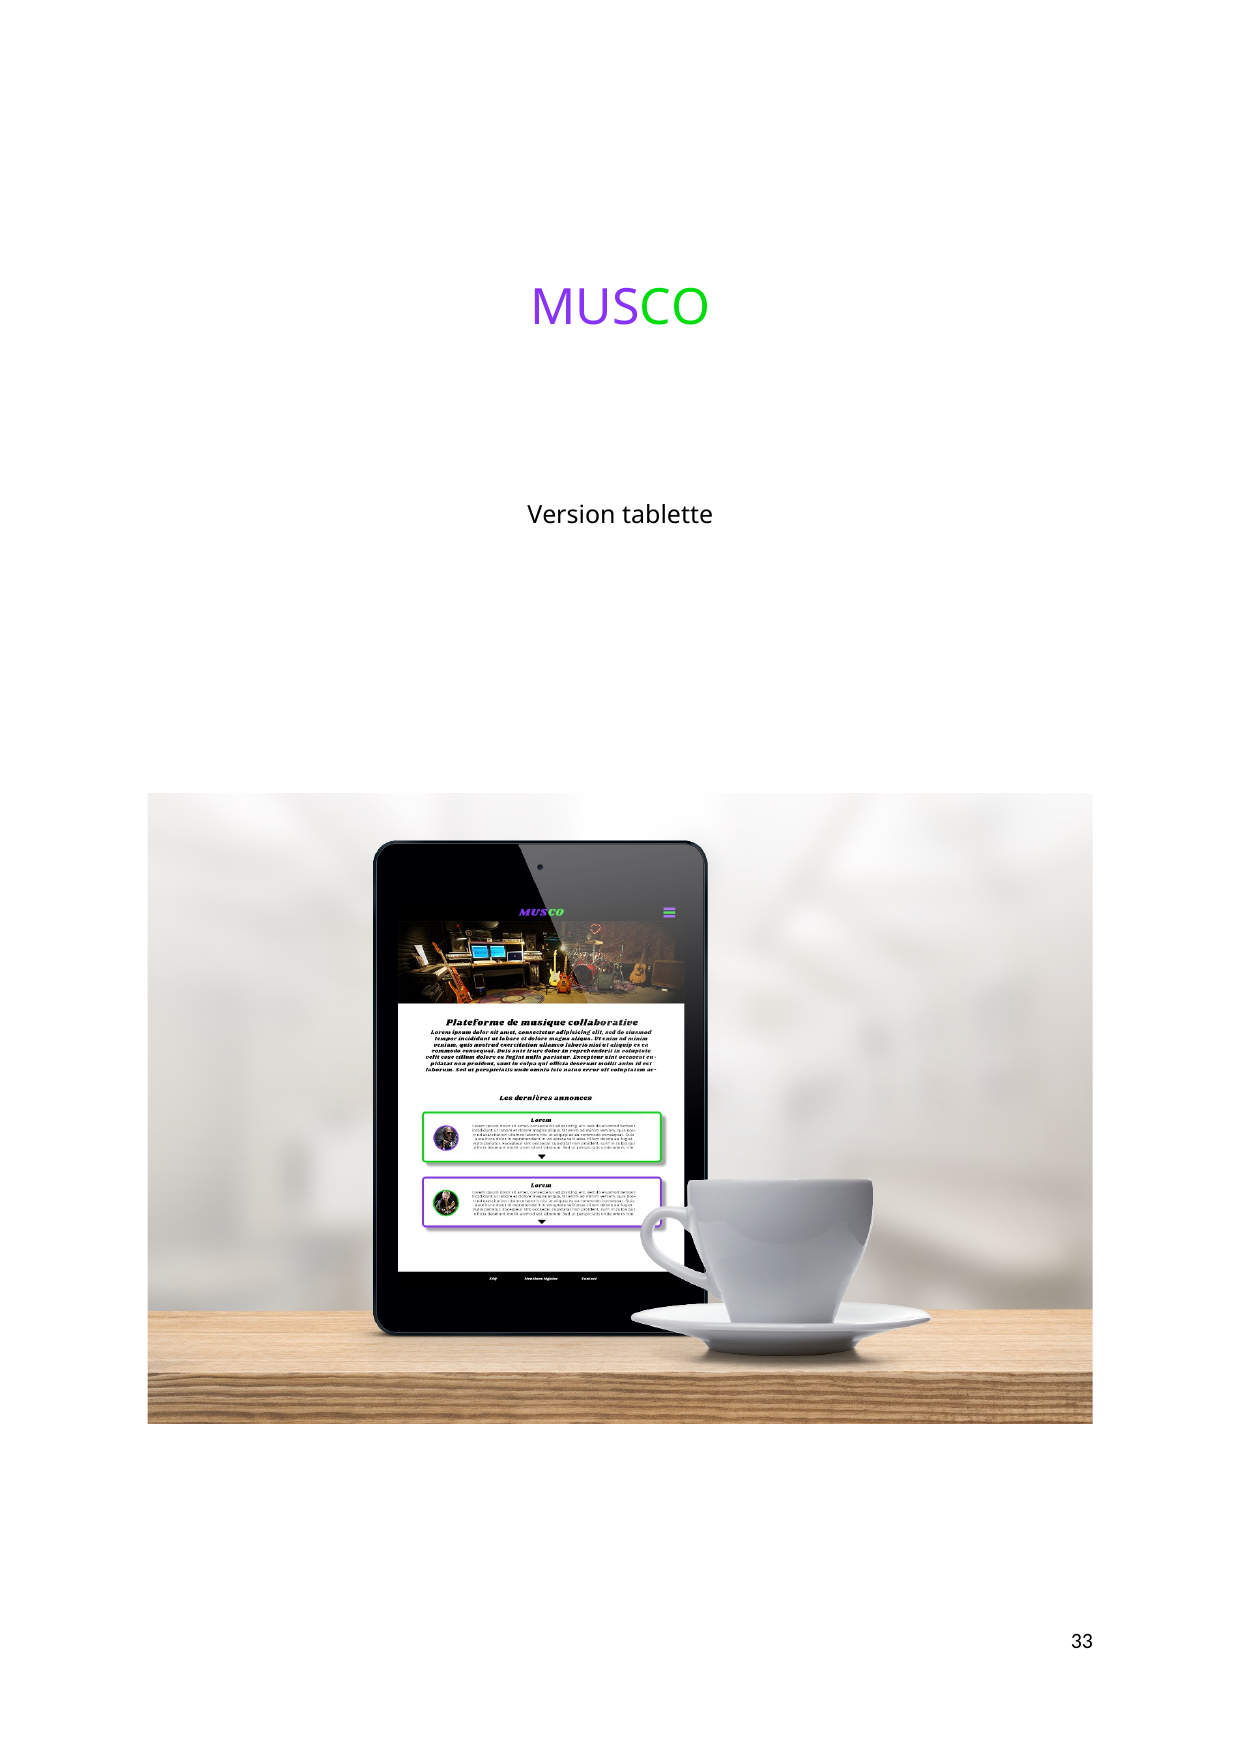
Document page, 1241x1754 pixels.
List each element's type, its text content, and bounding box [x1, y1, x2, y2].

text MUSCO [148, 271, 1093, 339]
text Version tablette [148, 496, 1093, 531]
picture [147, 793, 1093, 1424]
